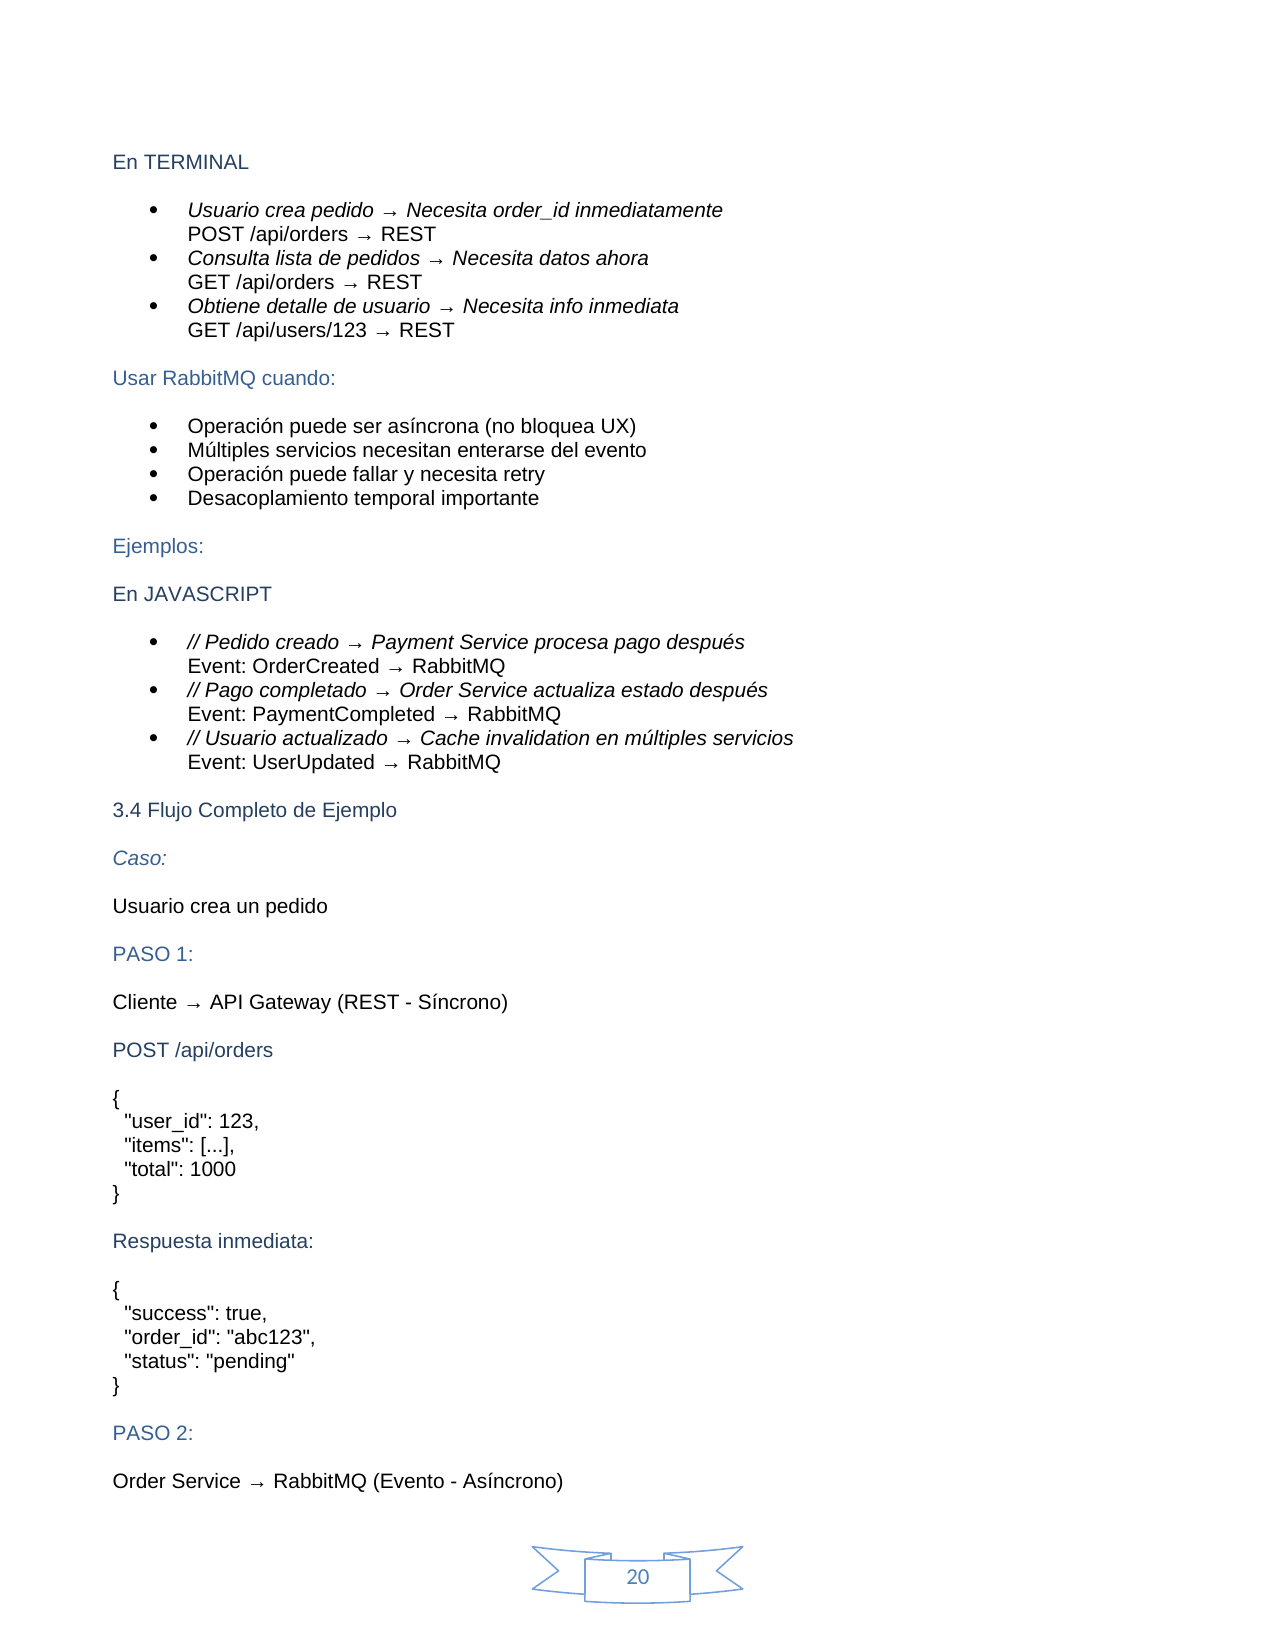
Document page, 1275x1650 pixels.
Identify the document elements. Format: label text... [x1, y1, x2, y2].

text } [112, 1373, 1162, 1397]
list POST /api/orders → REST [187, 222, 1162, 246]
subtitle Ejemplos: [112, 534, 1162, 558]
subtitle Respuesta inmediata: [112, 1229, 1162, 1253]
text { [112, 1277, 1162, 1301]
text "order_id": "abc123", [112, 1325, 1162, 1349]
list Event: UserUpdated → RabbitMQ [187, 750, 1162, 774]
list Obtiene detalle de usuario → Necesita info inmediata [150, 294, 1162, 318]
text Usuario crea un pedido [112, 894, 1162, 918]
list Desacoplamiento temporal importante [150, 486, 1162, 510]
list Operación puede fallar y necesita retry [150, 462, 1162, 486]
list // Usuario actualizado → Cache invalidation en múltiples servicios [150, 726, 1162, 750]
list Event: PaymentCompleted → RabbitMQ [187, 702, 1162, 726]
list // Pedido creado → Payment Service procesa pago después [150, 630, 1162, 654]
subtitle Usar RabbitMQ cuando: [112, 366, 1162, 390]
list Event: OrderCreated → RabbitMQ [187, 654, 1162, 678]
list Múltiples servicios necesitan enterarse del evento [150, 438, 1162, 462]
text Order Service → RabbitMQ (Evento - Asíncrono) [112, 1469, 1162, 1493]
list Operación puede ser asíncrona (no bloquea UX) [150, 414, 1162, 438]
text "status": "pending" [112, 1349, 1162, 1373]
text "items": [...], [112, 1133, 1162, 1157]
subtitle PASO 2: [112, 1421, 1162, 1445]
subtitle PASO 1: [112, 942, 1162, 966]
list // Pago completado → Order Service actualiza estado después [150, 678, 1162, 702]
list Usuario crea pedido → Necesita order_id inmediatamente [150, 198, 1162, 222]
subtitle En JAVASCRIPT [112, 582, 1162, 606]
text "success": true, [112, 1301, 1162, 1325]
text "total": 1000 [112, 1157, 1162, 1181]
text { [112, 1085, 1162, 1109]
text "user_id": 123, [112, 1109, 1162, 1133]
subtitle 3.4 Flujo Completo de Ejemplo [112, 798, 1162, 822]
list GET /api/users/123 → REST [187, 318, 1162, 342]
subtitle En TERMINAL [112, 150, 1162, 174]
list Consulta lista de pedidos → Necesita datos ahora [150, 246, 1162, 270]
text Cliente → API Gateway (REST - Síncrono) [112, 989, 1162, 1013]
list GET /api/orders → REST [187, 270, 1162, 294]
subtitle Caso: [112, 846, 1162, 870]
text } [112, 1181, 1162, 1205]
subtitle POST /api/orders [112, 1037, 1162, 1061]
